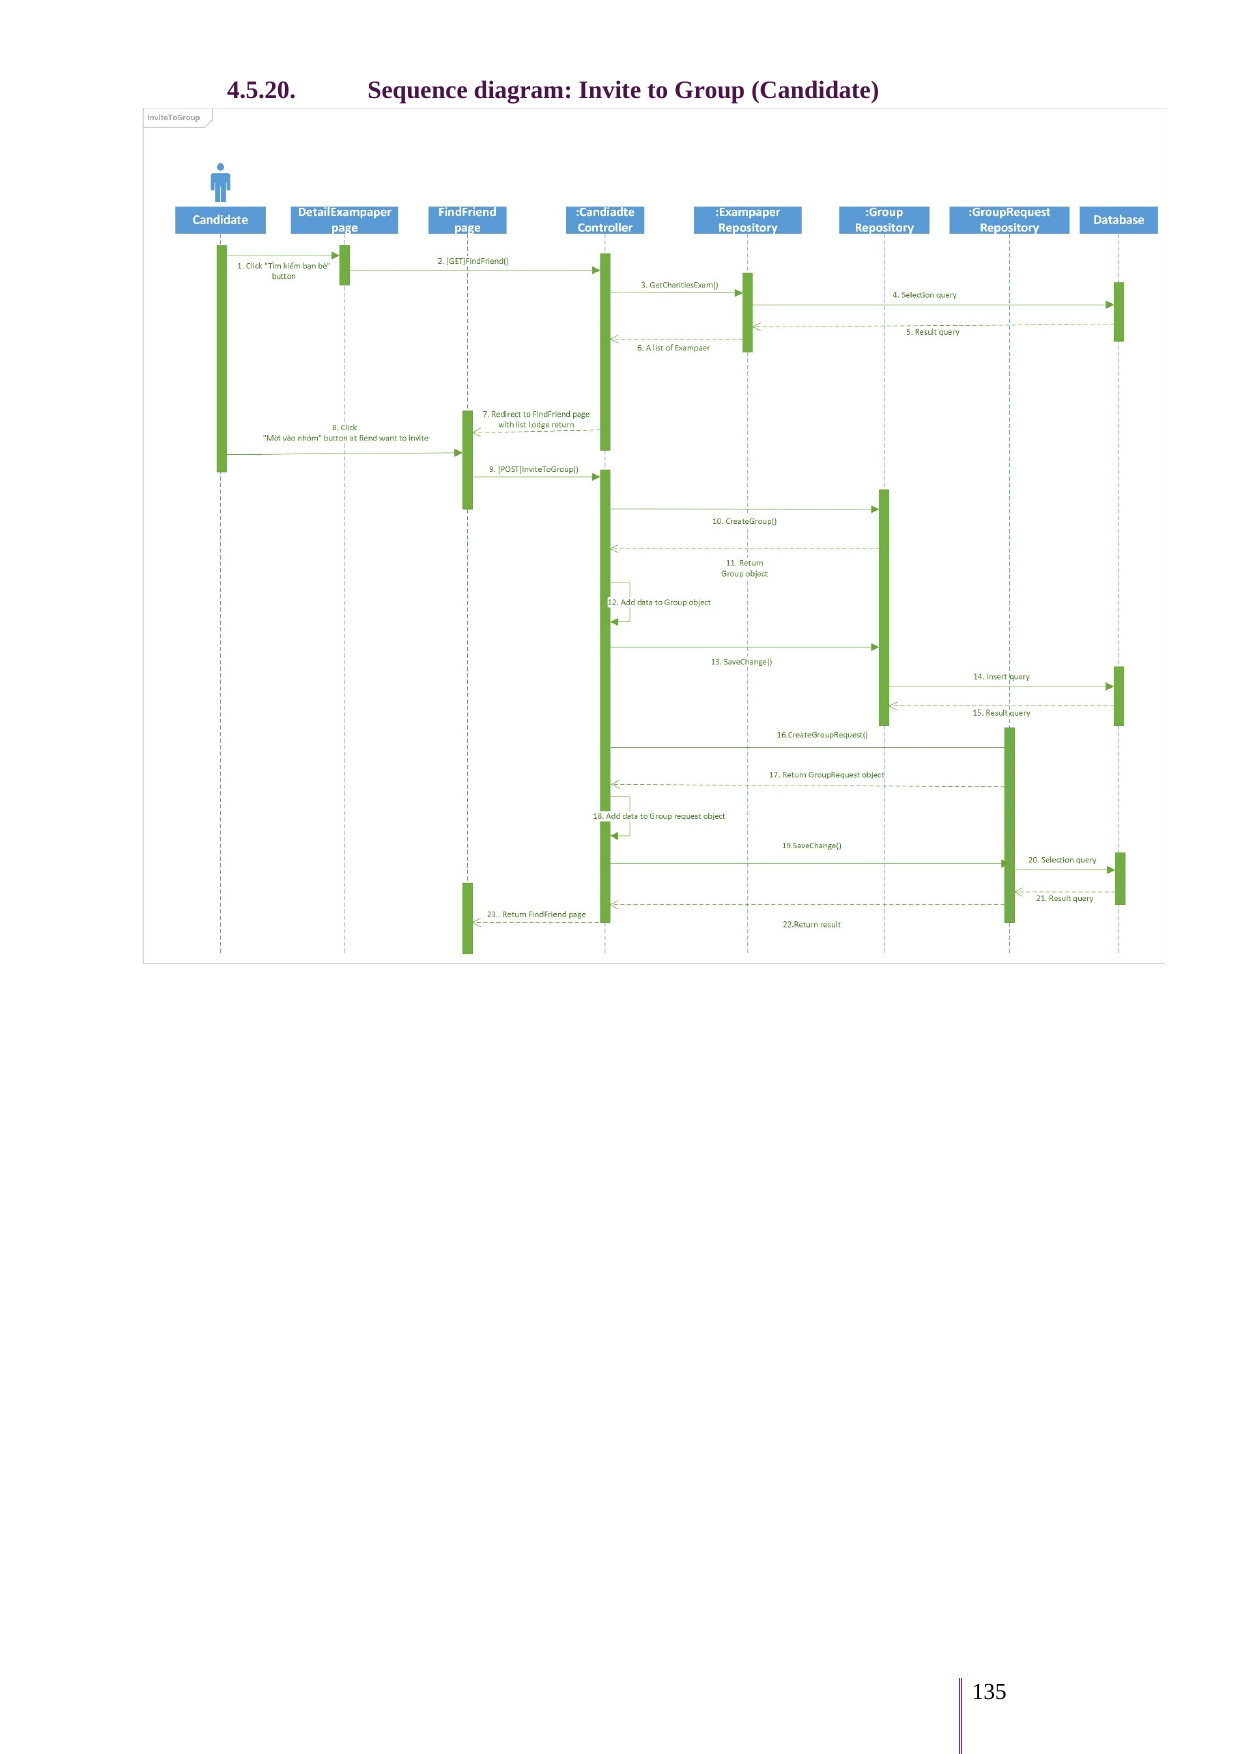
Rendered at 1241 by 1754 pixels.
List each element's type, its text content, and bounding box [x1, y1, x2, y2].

picture [142, 108, 1166, 964]
subtitle Sequence diagram: Invite to Group (Candidate) [227, 75, 1165, 104]
